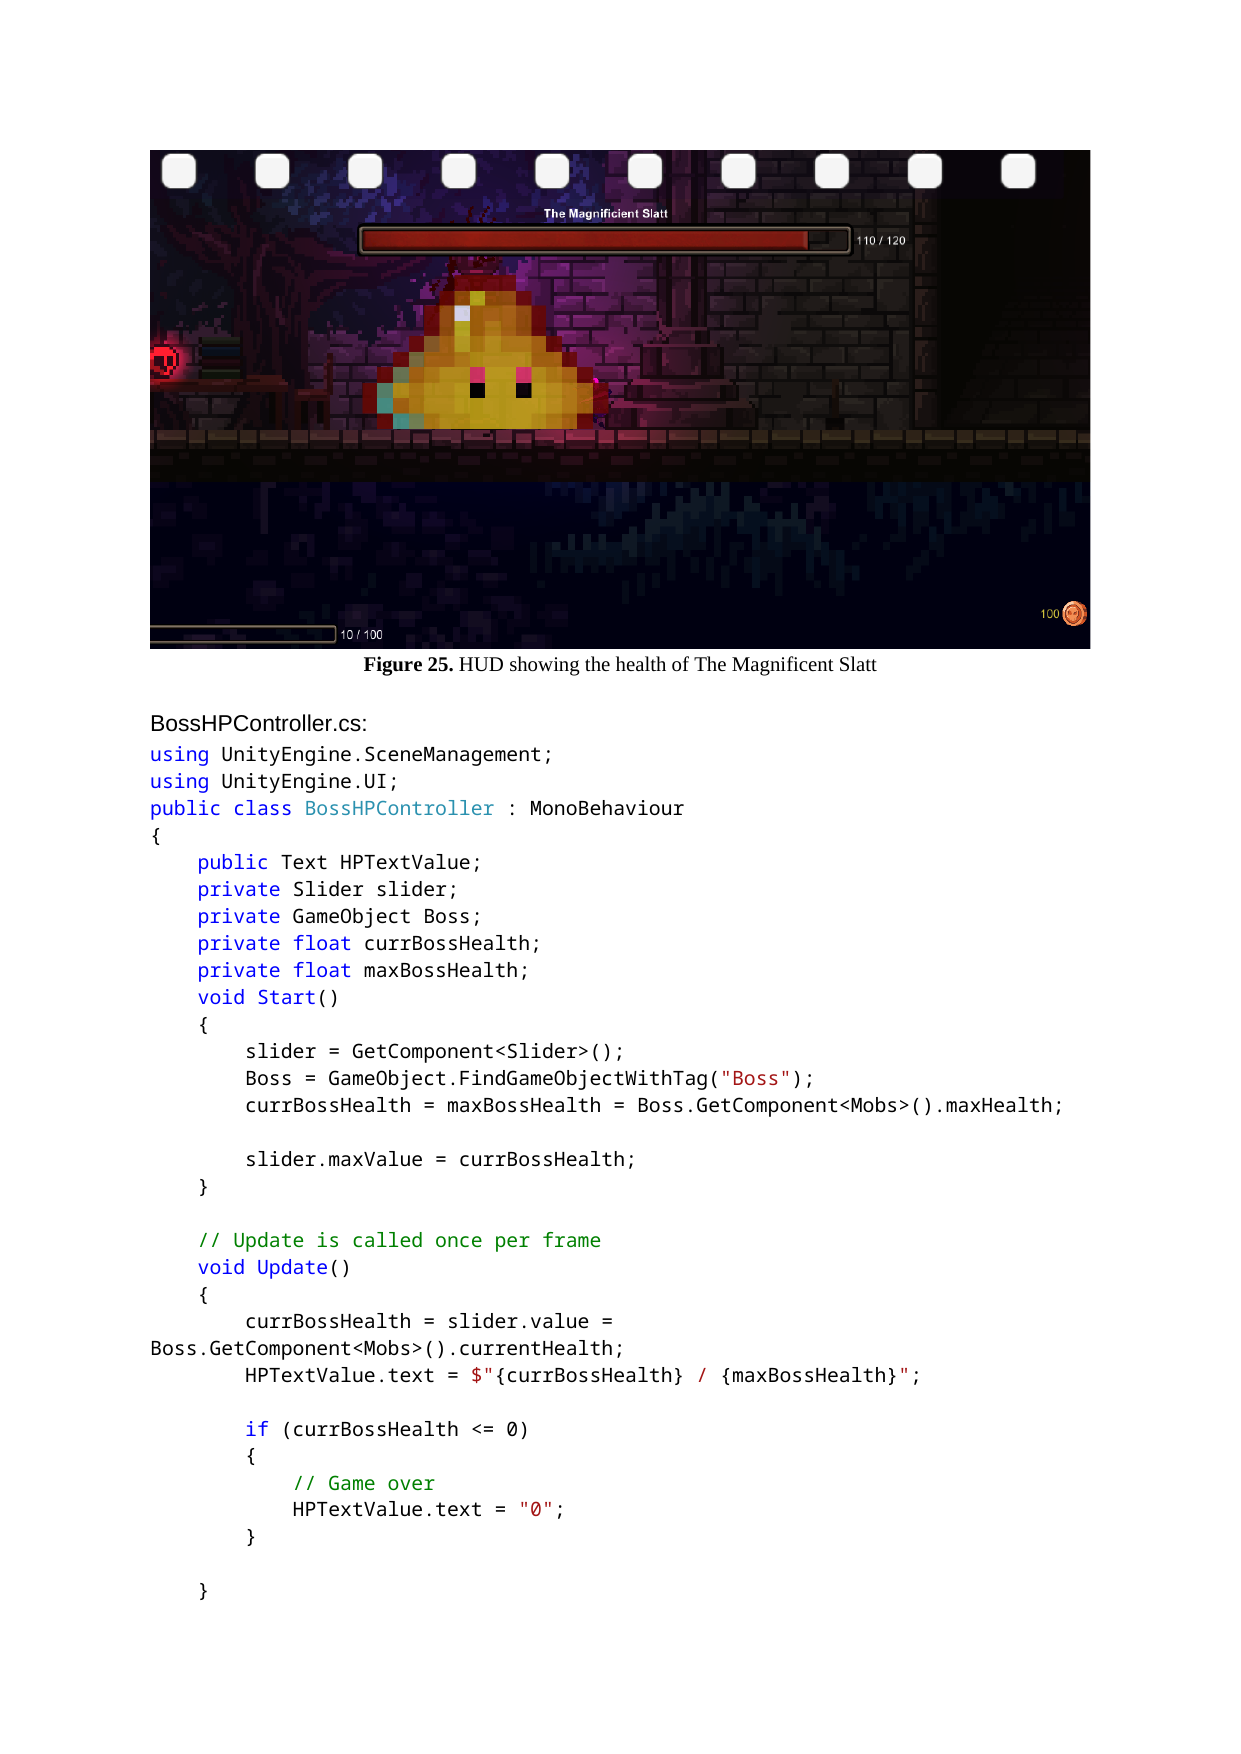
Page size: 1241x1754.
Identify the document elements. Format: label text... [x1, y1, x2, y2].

text } [150, 1172, 1090, 1199]
picture [150, 150, 1091, 649]
text Boss = GameObject.FindGameObjectWithTag("Boss"); [150, 1064, 1090, 1091]
text } [150, 1577, 1090, 1604]
text private Slider slider; [150, 875, 1090, 902]
text currBossHealth = maxBossHealth = Boss.GetComponent<Mobs>().maxHealth; [150, 1091, 1090, 1118]
text private GameObject Boss; [150, 902, 1090, 929]
text slider = GetComponent<Slider>(); [150, 1037, 1090, 1064]
text { [150, 821, 1090, 848]
text private float currBossHealth; [150, 929, 1090, 956]
text // Update is called once per frame [150, 1226, 1090, 1253]
text void Start() [150, 983, 1090, 1010]
text using UnityEngine.UI; [150, 767, 1090, 794]
text HPTextValue.text = $"{currBossHealth} / {maxBossHealth}"; [150, 1361, 1090, 1388]
text Figure 25. HUD showing the health of The Magnificent Slatt [150, 652, 1090, 676]
text } [150, 1523, 1090, 1550]
text { [150, 1010, 1090, 1037]
text // Game over [150, 1469, 1090, 1496]
text BossHPController.cs: [150, 710, 1090, 736]
text using UnityEngine.SceneManagement; [150, 740, 1090, 767]
text private float maxBossHealth; [150, 956, 1090, 983]
text public Text HPTextValue; [150, 848, 1090, 875]
text if (currBossHealth <= 0) [150, 1415, 1090, 1442]
text HPTextValue.text = "0"; [150, 1496, 1090, 1523]
text { [150, 1280, 1090, 1307]
text public class BossHPController : MonoBehaviour [150, 794, 1090, 821]
text currBossHealth = slider.value = Boss.GetComponent<Mobs>().currentHealth; [150, 1307, 1090, 1361]
text { [150, 1442, 1090, 1469]
text void Update() [150, 1253, 1090, 1280]
text slider.maxValue = currBossHealth; [150, 1145, 1090, 1172]
